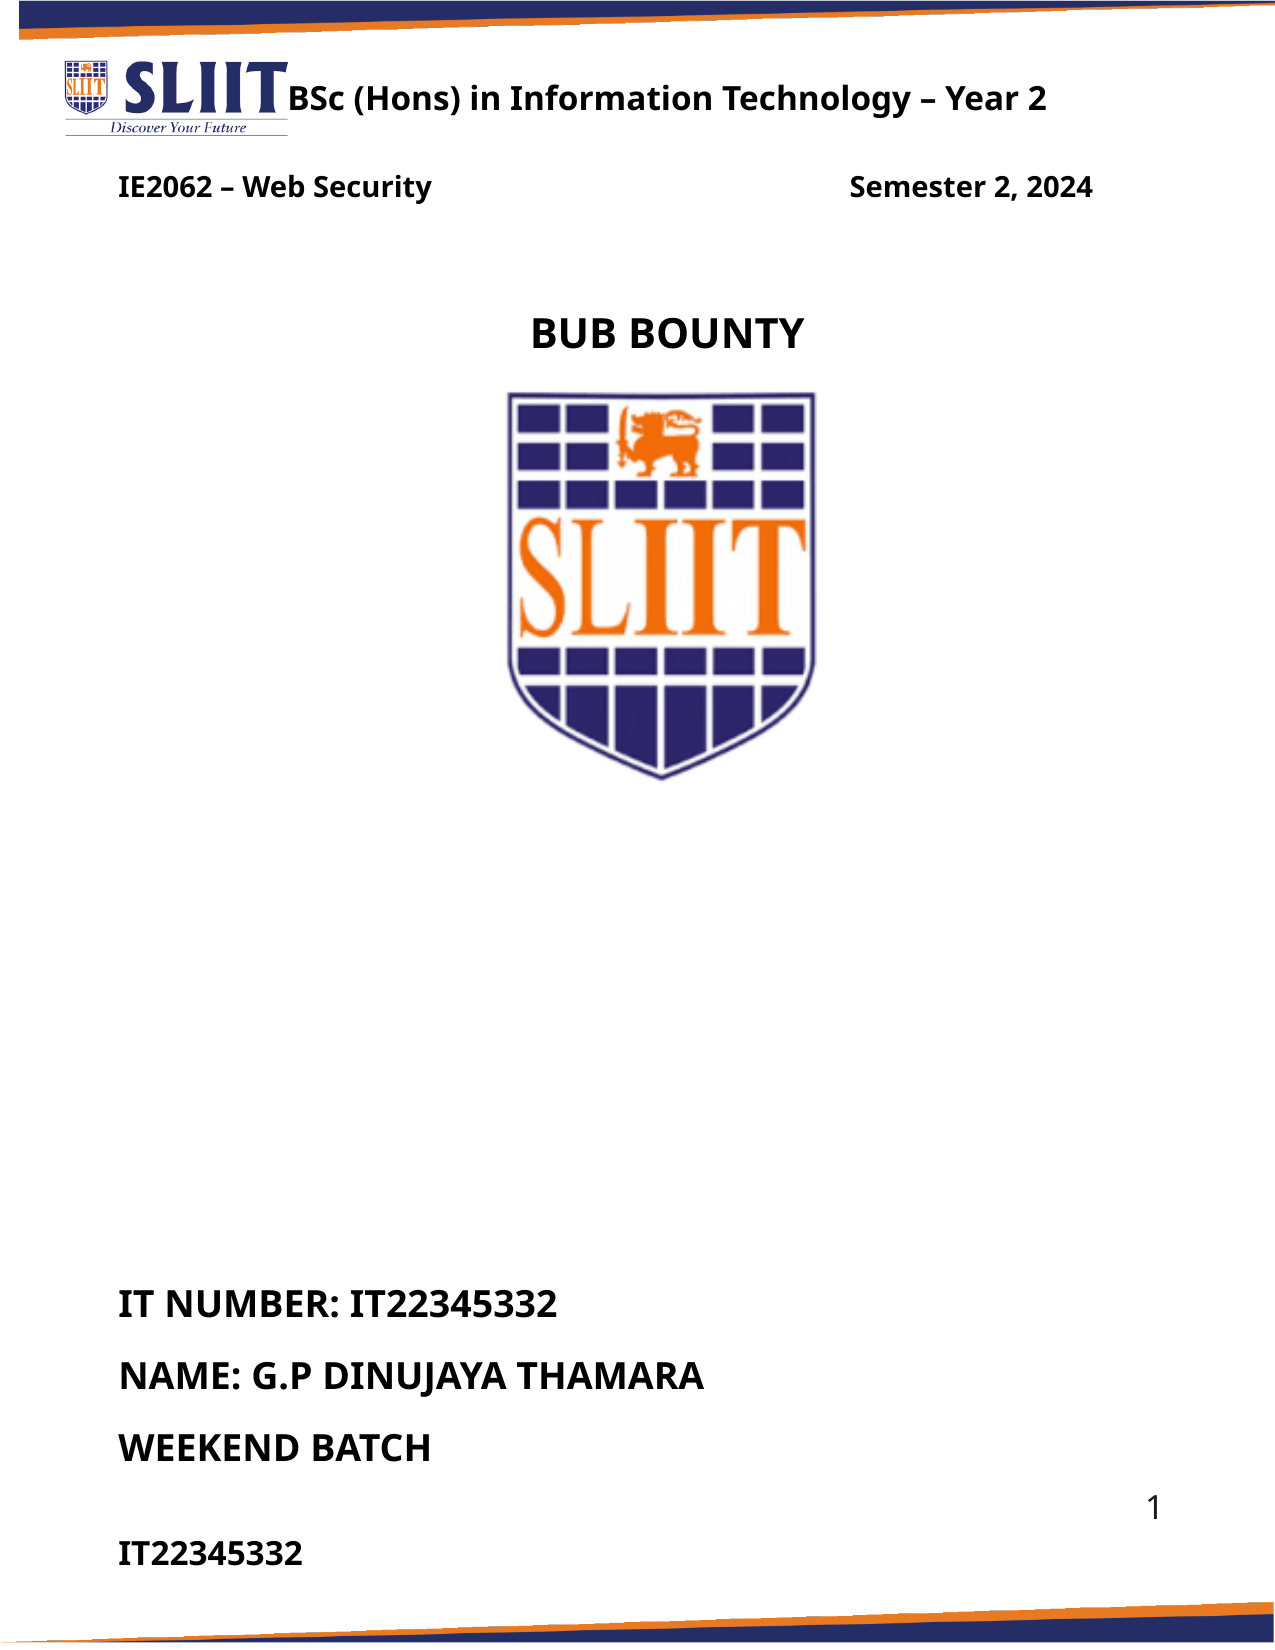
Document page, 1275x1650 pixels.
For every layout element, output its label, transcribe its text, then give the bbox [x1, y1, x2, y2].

text IT NUMBER: IT22345332 [118, 1277, 1216, 1328]
text WEEKEND BATCH [118, 1421, 1216, 1472]
picture [20, 1, 1275, 44]
picture [62, 57, 291, 137]
text NAME: G.P DINUJAYA THAMARA [118, 1349, 1216, 1400]
text BUB BOUNTY [118, 304, 1216, 361]
picture [466, 382, 868, 792]
